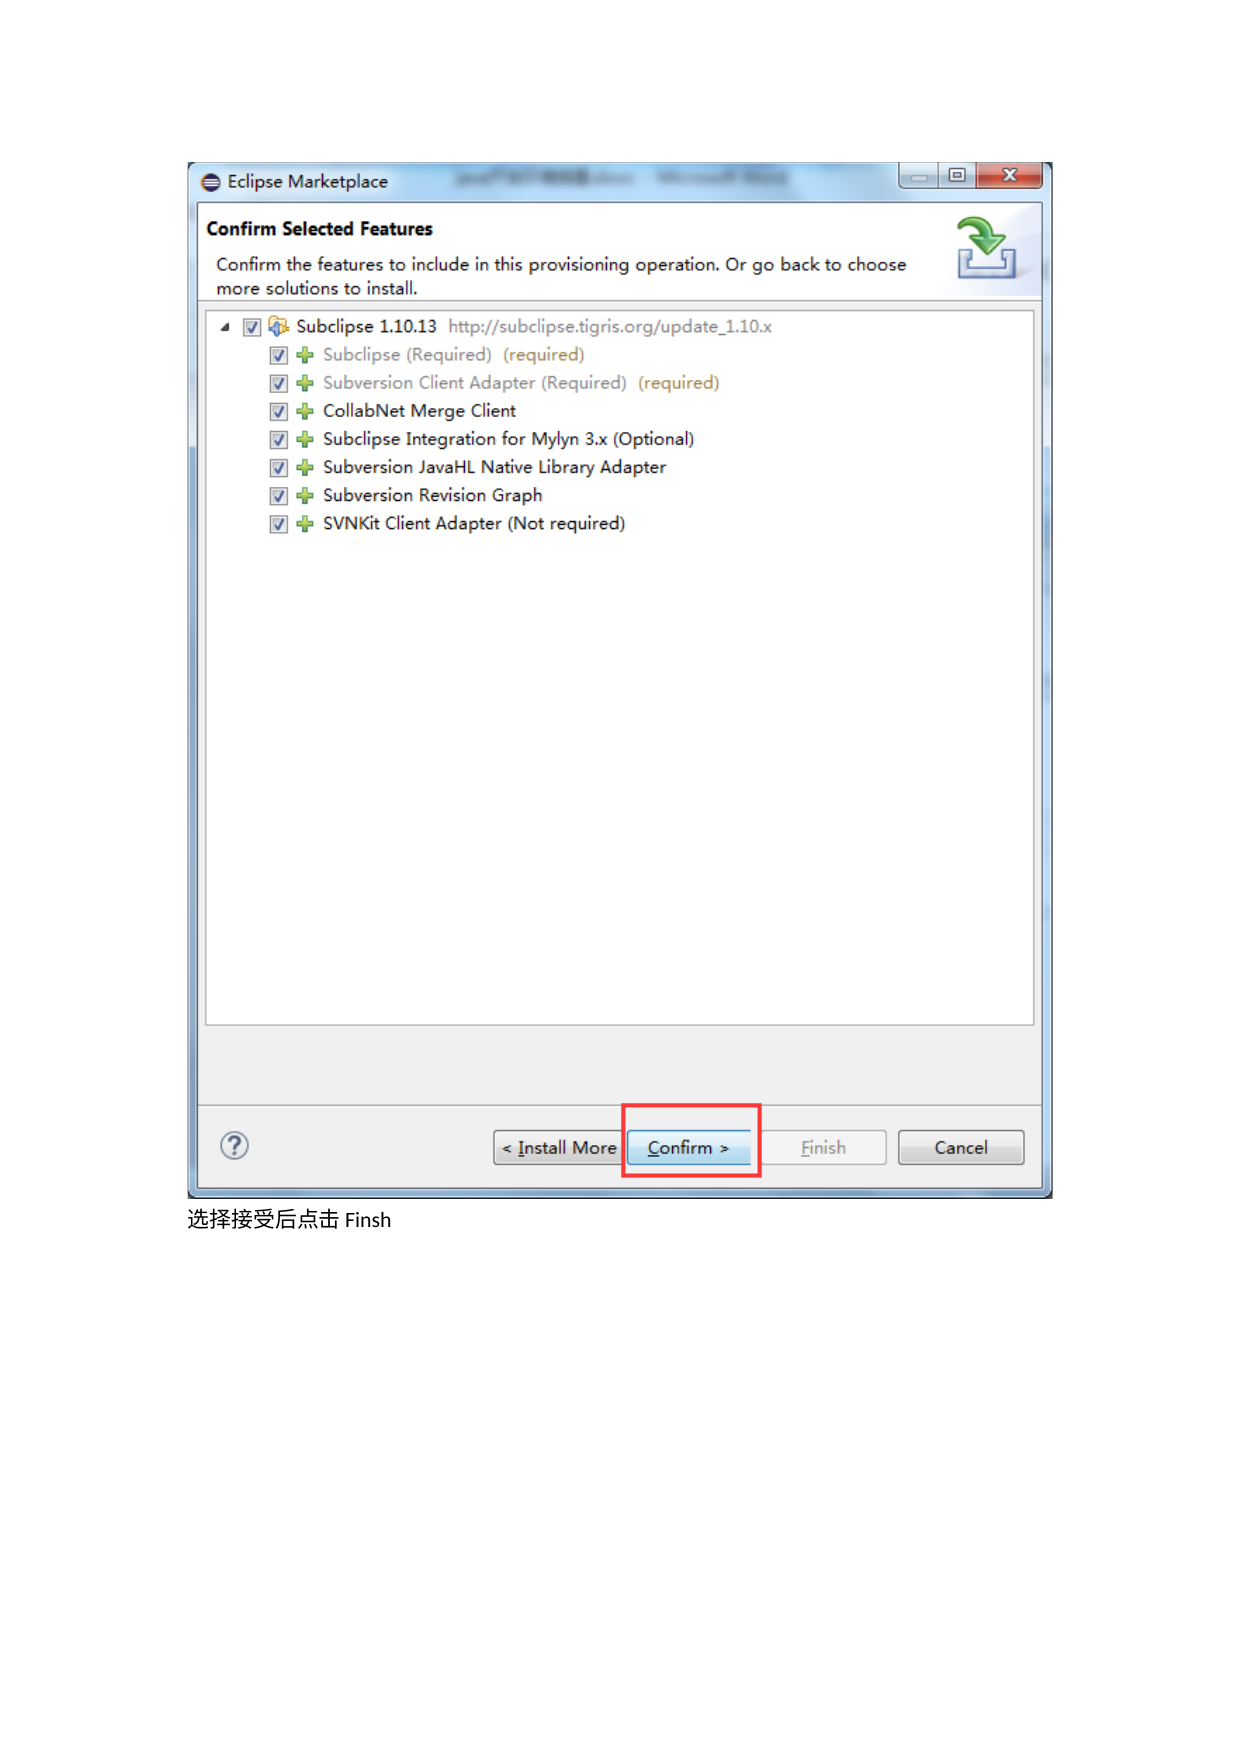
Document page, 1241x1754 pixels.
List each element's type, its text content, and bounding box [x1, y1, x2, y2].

text 选择接受后点击Finsh [187, 1202, 1053, 1234]
picture [187, 162, 1053, 1199]
